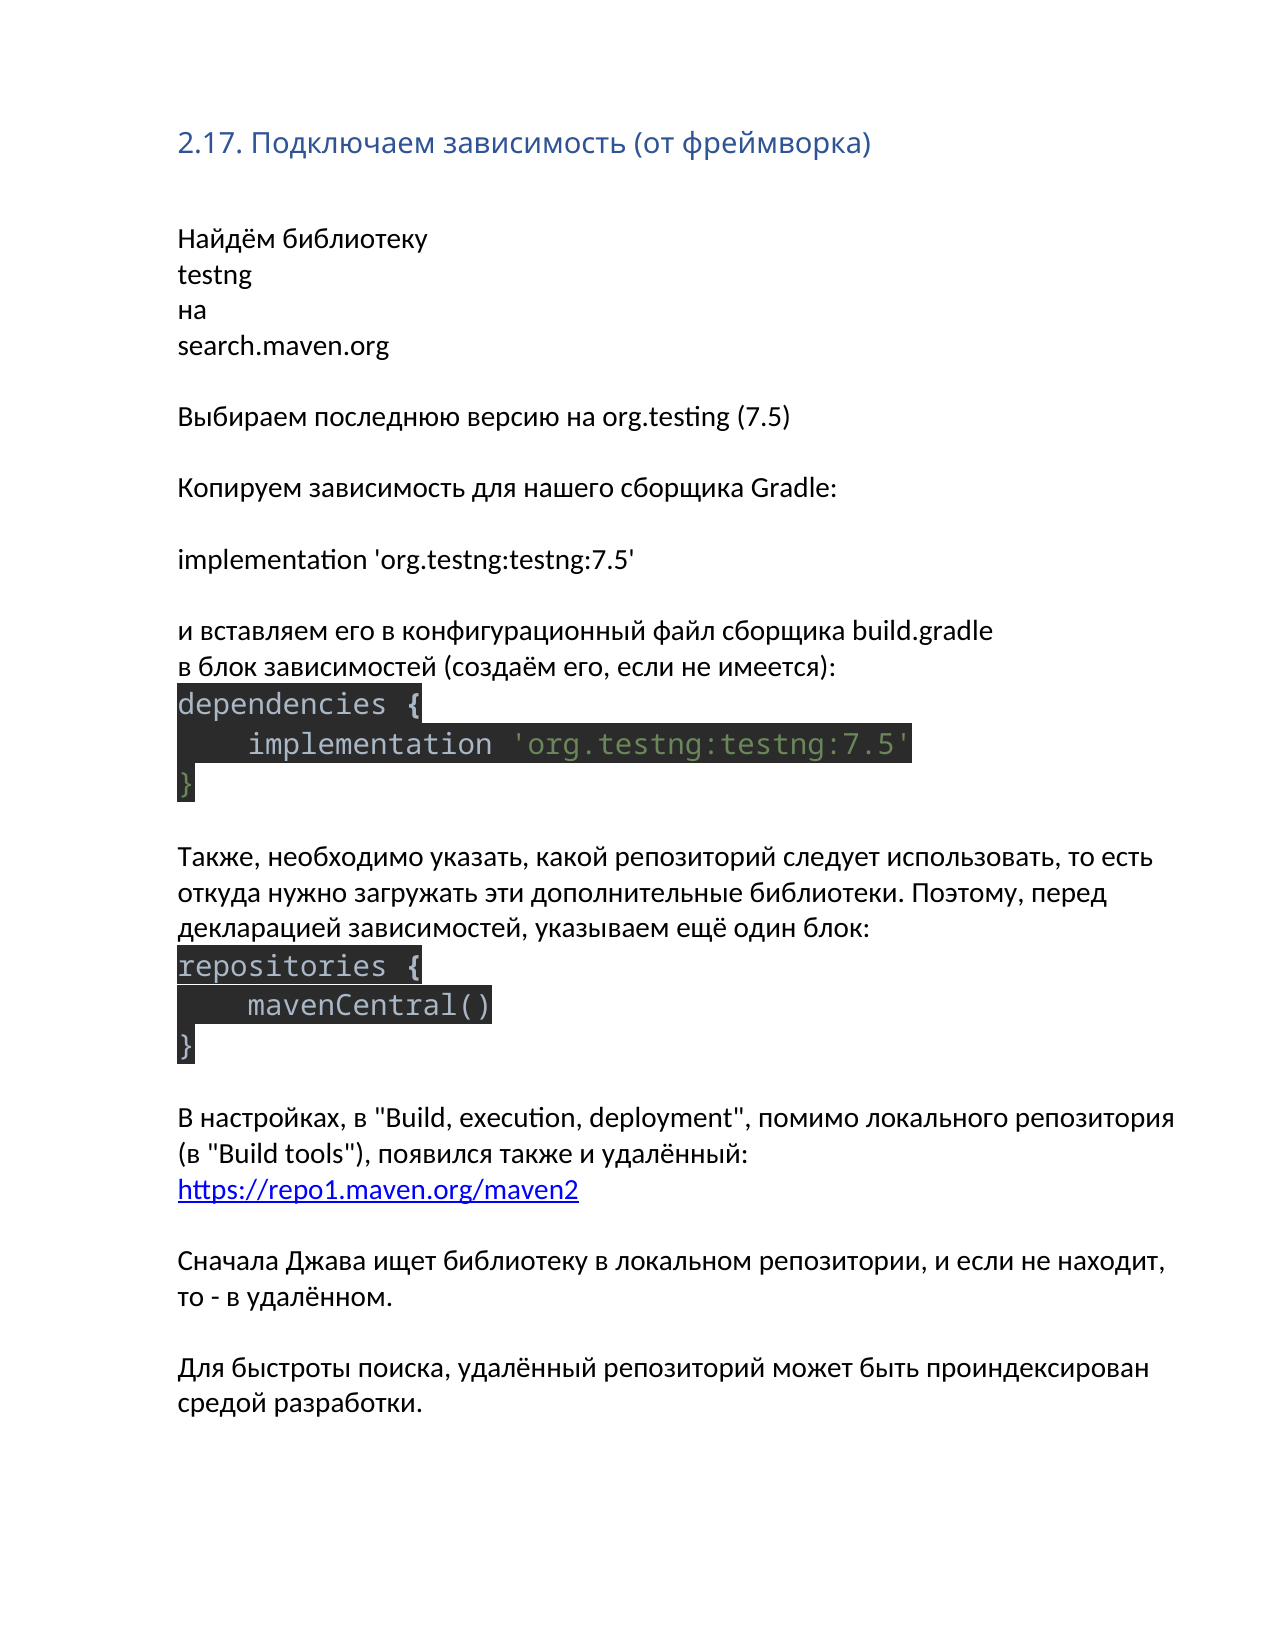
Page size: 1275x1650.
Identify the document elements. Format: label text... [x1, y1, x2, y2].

text Копируем зависимость для нашего сборщика Gradle: [177, 469, 1186, 505]
text Выбираем последнюю версию на org.testing (7.5) [177, 398, 1186, 434]
text на [177, 291, 1186, 327]
text в блок зависимостей (создаём его, если не имеется): [177, 648, 1186, 683]
text и вставляем его в конфигурационный файл сборщика build.gradle [177, 612, 1186, 648]
subtitle 2.17. Подключаем зависимость (от фреймворка) [177, 122, 1186, 162]
text dependencies { implementation 'org.testng:testng:7.5' } [195, 683, 1186, 802]
text repositories { mavenCentral() } [177, 945, 1186, 1064]
text search.maven.org [177, 327, 1186, 363]
text Также, необходимо указать, какой репозиторий следует использовать, то есть откуда нужно загружать эти дополнительные библиотеки. Поэтому, перед декларацией зависимостей, указываем ещё один блок: [177, 838, 1186, 945]
text Сначала Джава ищет библиотеку в локальном репозитории, и если не находит, то - в удалённом. [177, 1242, 1186, 1313]
text implementation 'org.testng:testng:7.5' [177, 541, 1186, 576]
text testng [177, 256, 1186, 291]
text В настройках, в "Build, execution, deployment", помимо локального репозитория (в "Build tools"), появился также и удалённый: [177, 1099, 1186, 1171]
text Найдём библиотеку [177, 220, 1186, 256]
text Для быстроты поиска, удалённый репозиторий может быть проиндексирован средой разработки. [177, 1349, 1186, 1420]
text https://repo1.maven.org/maven2 [177, 1171, 1186, 1206]
